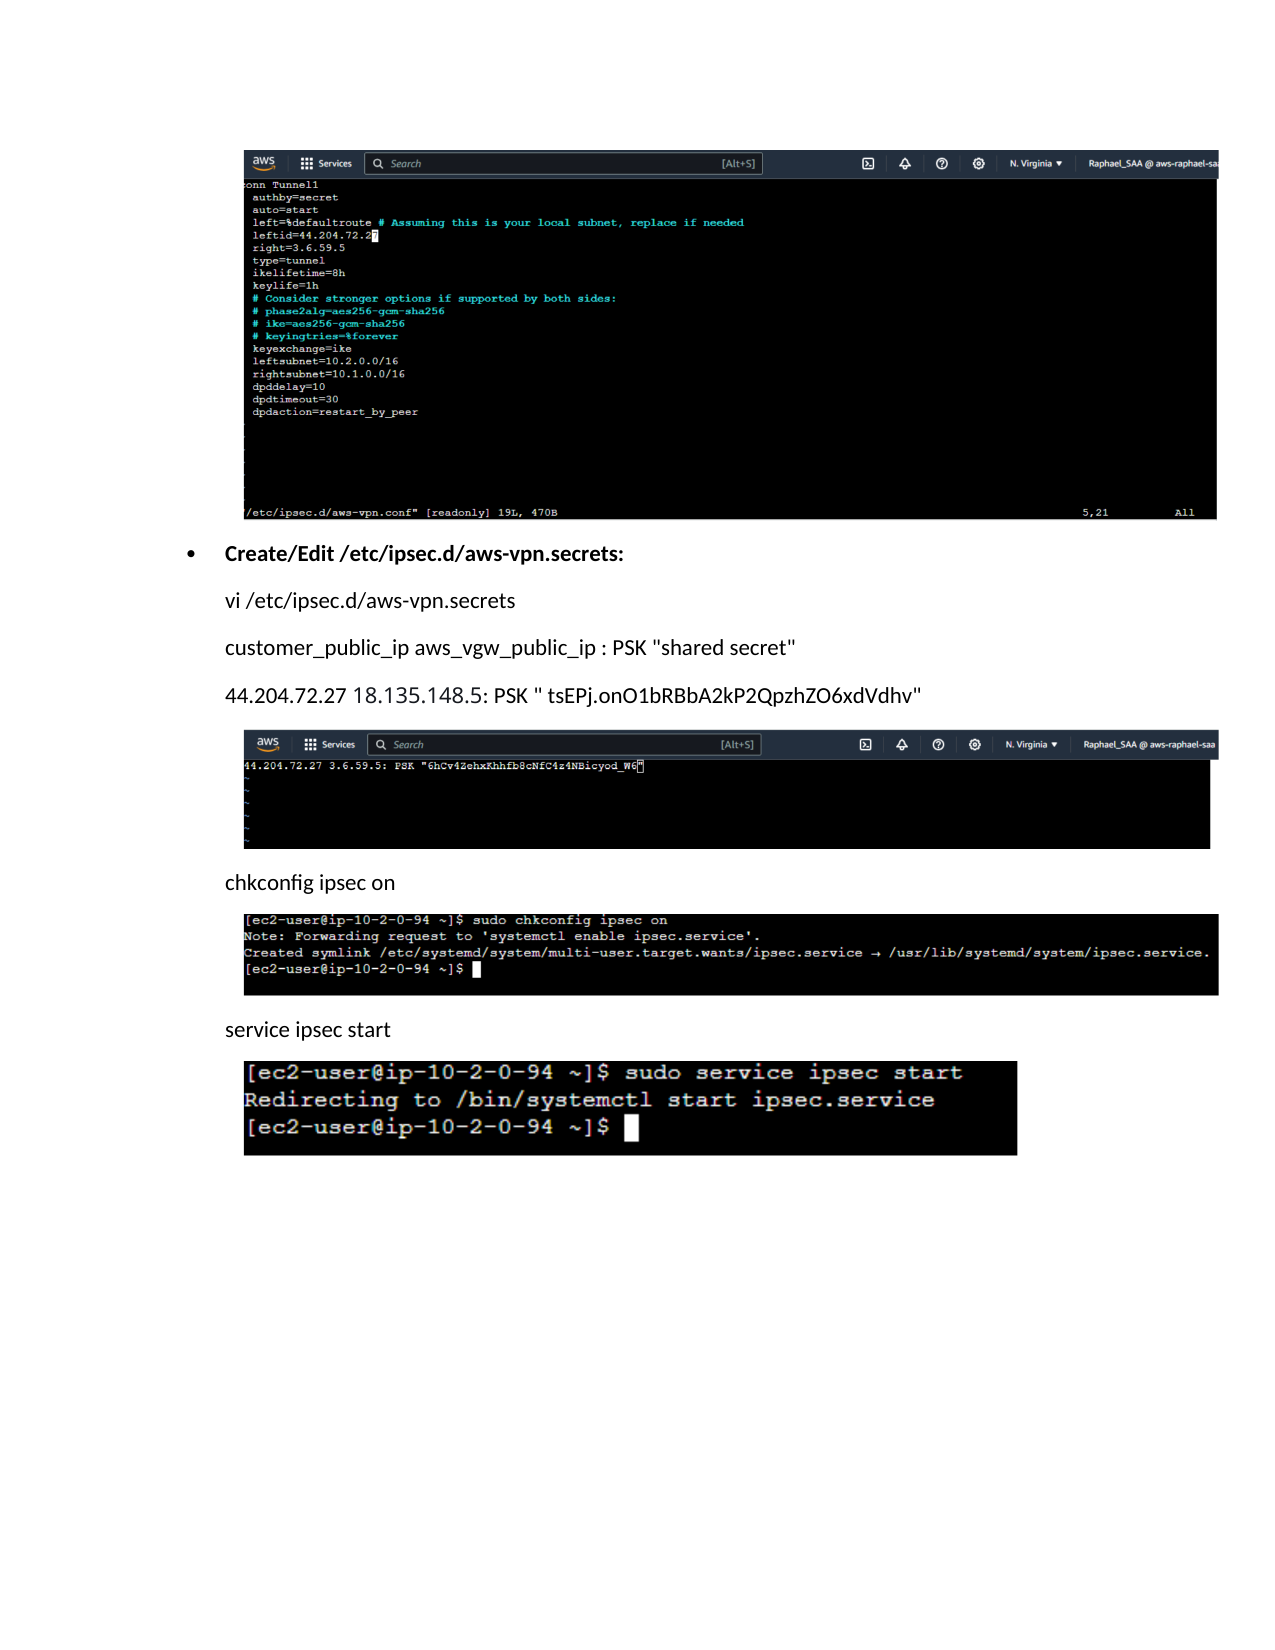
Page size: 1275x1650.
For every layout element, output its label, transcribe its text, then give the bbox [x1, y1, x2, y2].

text vi /etc/ipsec.d/aws-vpn.secrets [225, 586, 1125, 614]
list Create/Edit /etc/ipsec.d/aws-vpn.secrets: [171, 539, 1125, 567]
text service ipsec start [225, 1015, 1125, 1043]
text chkconfig ipsec on [225, 868, 1125, 896]
text customer_public_ip aws_vgw_public_ip : PSK "shared secret" [225, 633, 1125, 661]
text 44.204.72.27 18.135.148.5: PSK " tsEPj.onO1bRBbA2kP2QpzhZO6xdVdhv" [482, 680, 1125, 709]
